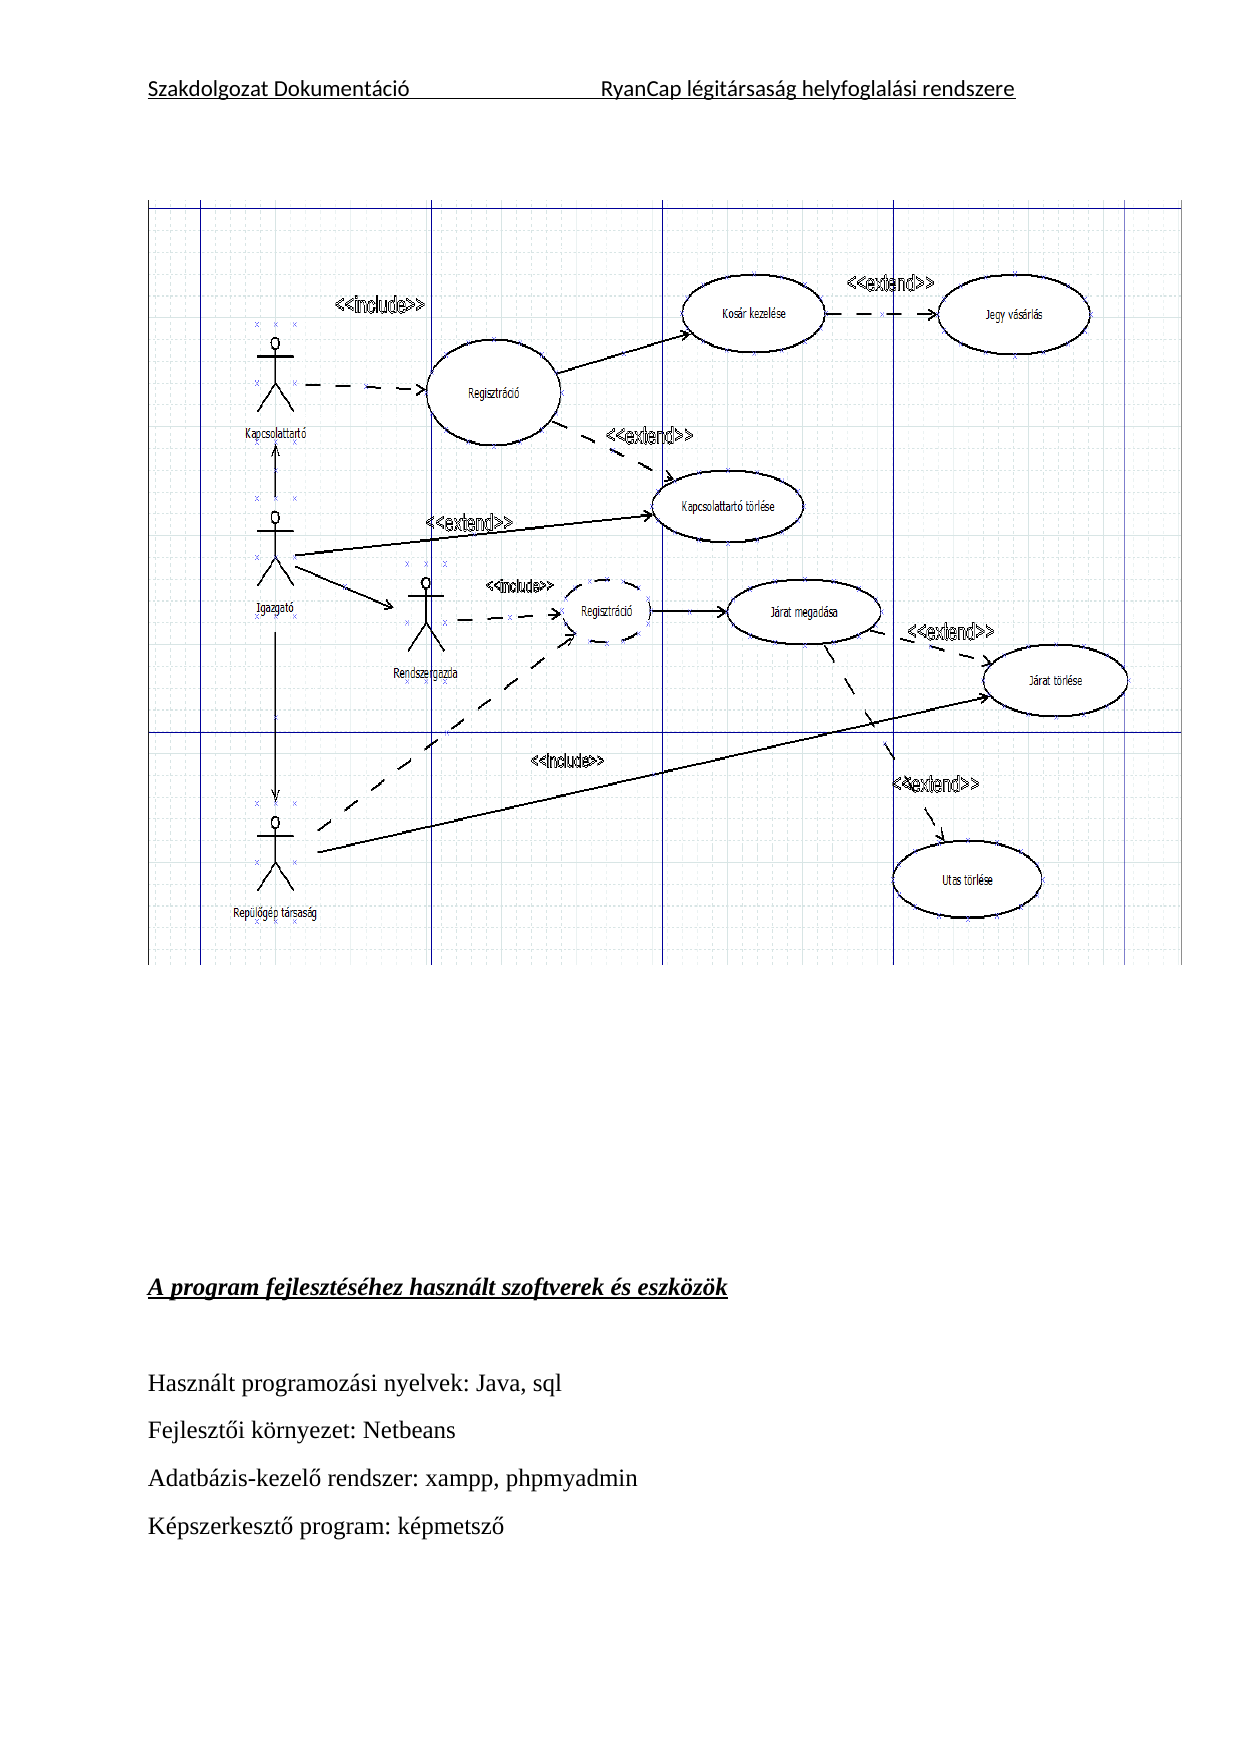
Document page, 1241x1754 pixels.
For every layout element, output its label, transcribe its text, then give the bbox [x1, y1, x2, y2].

text Adatbázis-kezelő rendszer: xampp, phpmyadmin [148, 1463, 1093, 1492]
text Képszerkesztő program: képmetsző [148, 1511, 1093, 1539]
text A program fejlesztéséhez használt szoftverek és eszközök [148, 1272, 1093, 1301]
text Fejlesztői környezet: Netbeans [148, 1415, 1093, 1444]
picture [147, 200, 1182, 967]
text Használt programozási nyelvek: Java, sql [148, 1368, 1093, 1396]
